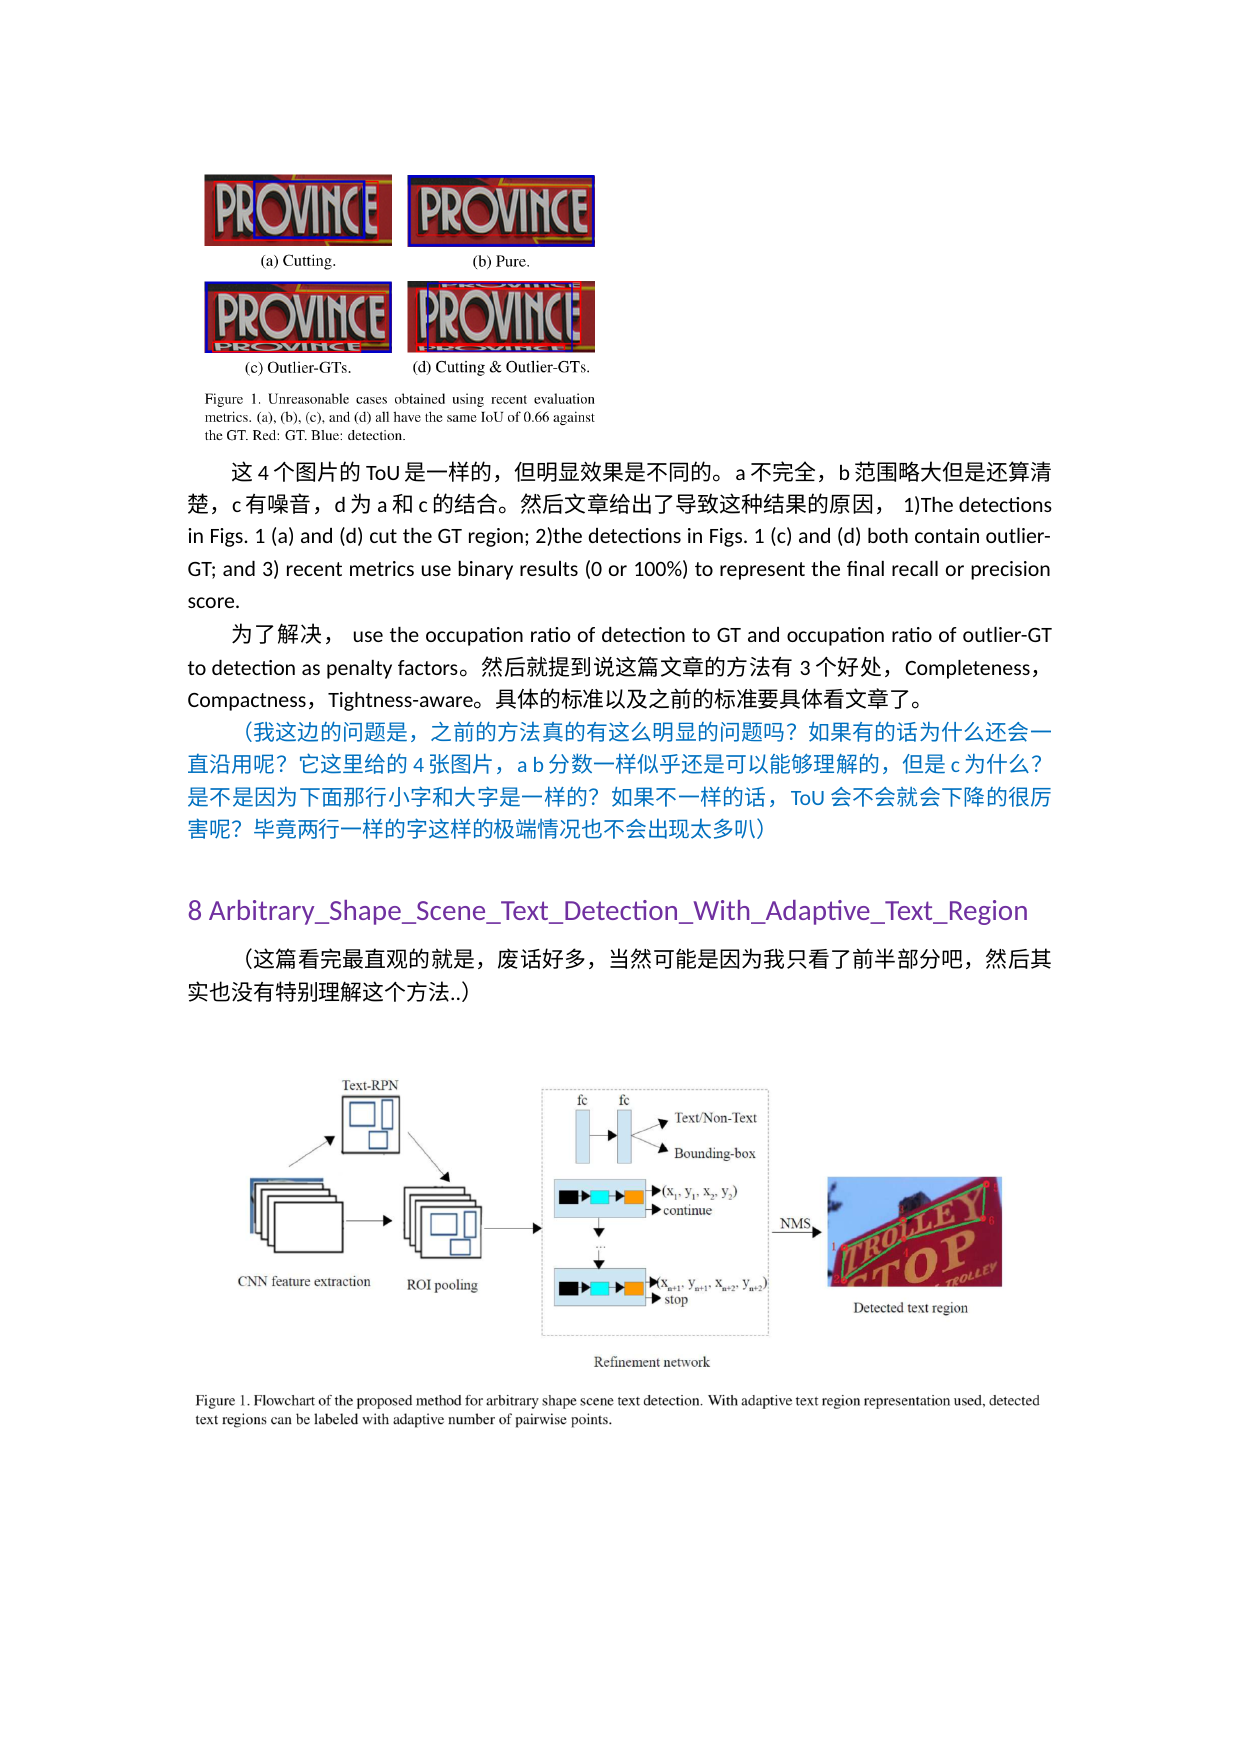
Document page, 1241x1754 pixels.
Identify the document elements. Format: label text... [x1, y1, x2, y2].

text 8 Arbitrary_Shape_Scene_Text_Detection_With_Adaptive_Text_Region [187, 877, 1053, 942]
text （这篇看完最直观的就是，废话好多，当然可能是因为我只看了前半部分吧，然后其实也没有特别理解这个方法..） [187, 942, 1053, 1007]
picture [187, 162, 624, 449]
text 为了解决， use the occupation ratio of detection to GT and occupation ratio of outlier-GT to detection as penalty factors。然后就提到说这篇文章的方法有3个好处，Completeness， Compactness，Tightness-aware。具体的标准以及之前的标准要具体看文章了。 [187, 617, 1053, 714]
text 这4个图片的ToU是一样的，但明显效果是不同的。a不完全，b范围略大但是还算清楚，c有噪音，d为a和c的结合。然后文章给出了导致这种结果的原因， 1)The detections in Figs. 1 (a) and (d) cut the GT region; 2)the detections in Figs. 1 (c) and (d) both contain outlier-GT; and 3) recent metrics use binary results (0 or 100%) to represent the final recall or precision score. [187, 454, 1053, 617]
picture [187, 1039, 1053, 1428]
text （我这边的问题是，之前的方法真的有这么明显的问题吗？如果有的话为什么还会一直沿用呢？它这里给的4张图片，a b分数一样似乎还是可以能够理解的，但是c为什么？是不是因为下面那行小字和大字是一样的？如果不一样的话，ToU会不会就会下降的很厉害呢？毕竟两行一样的字这样的极端情况也不会出现太多叭） [187, 714, 1053, 844]
